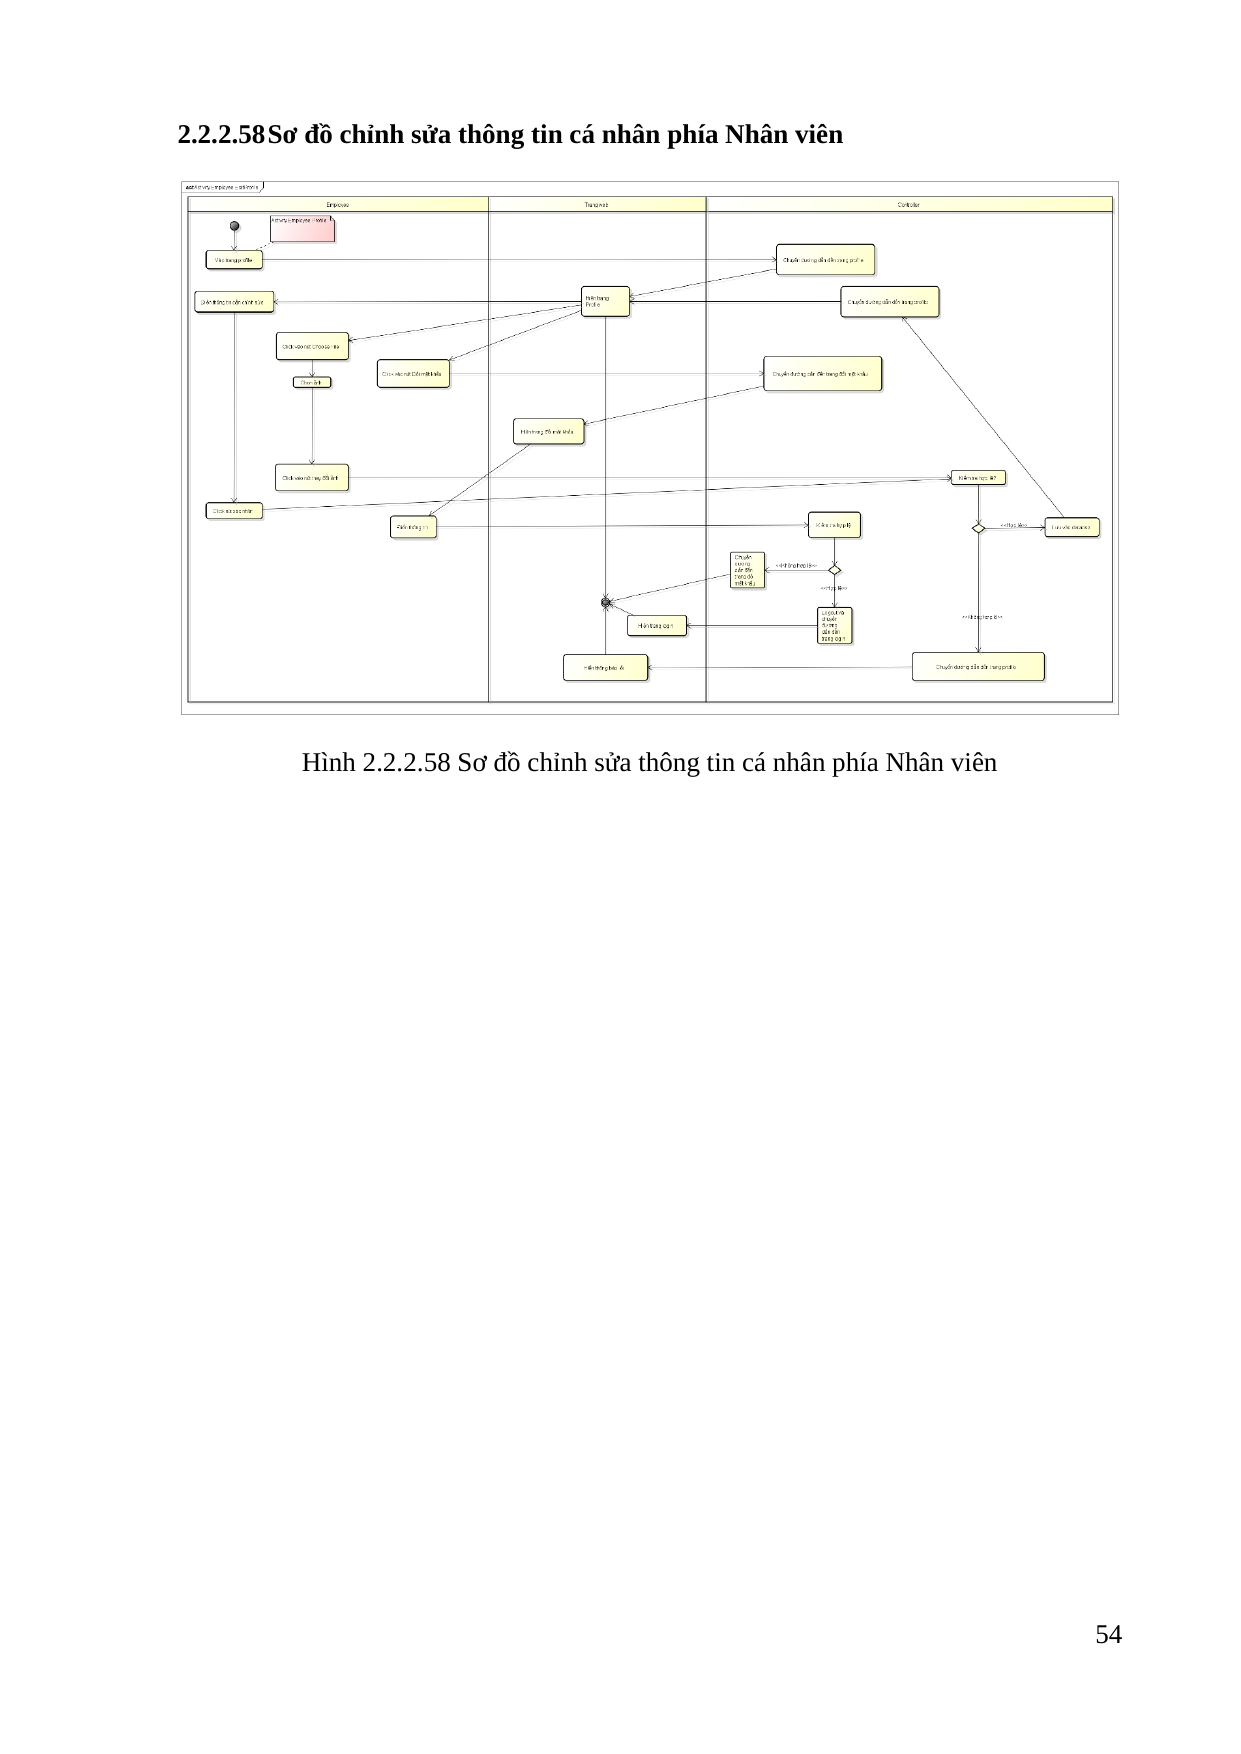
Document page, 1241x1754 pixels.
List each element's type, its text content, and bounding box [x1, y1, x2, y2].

picture [177, 177, 1123, 719]
subtitle Sơ đồ chỉnh sửa thông tin cá nhân phía Nhân viên [177, 118, 1122, 149]
text Hình . Sơ đồ chỉnh sửa thông tin cá nhân phía Nhân viên [177, 746, 1122, 778]
